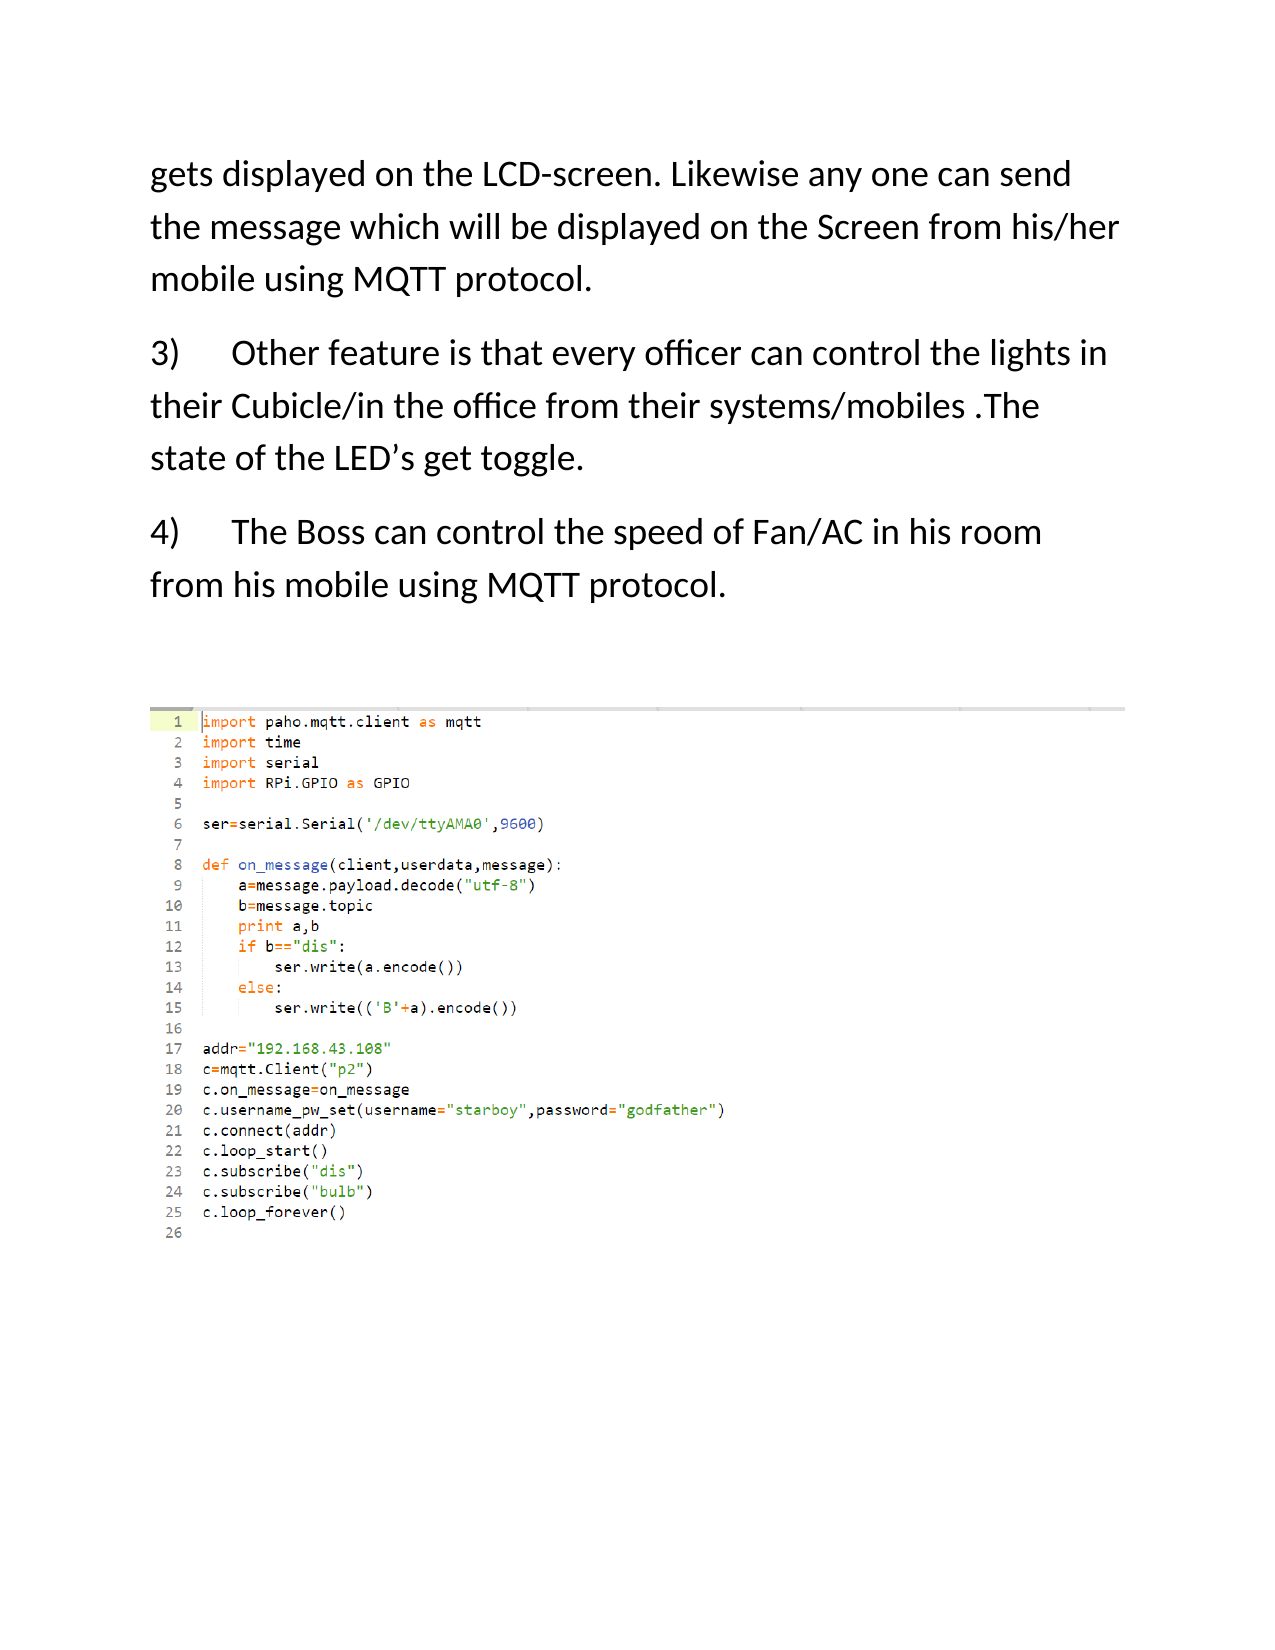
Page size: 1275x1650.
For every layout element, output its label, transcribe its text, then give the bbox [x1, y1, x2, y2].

text 4) The Boss can control the speed of Fan/AC in his room from his mobile using MQTT protocol. [150, 508, 1125, 606]
picture [150, 707, 1125, 1288]
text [150, 150, 1125, 301]
text 3) Other feature is that every officer can control the lights in their Cubicle/in the office from their systems/mobiles .The state of the LED’s get toggle. [150, 329, 1125, 480]
